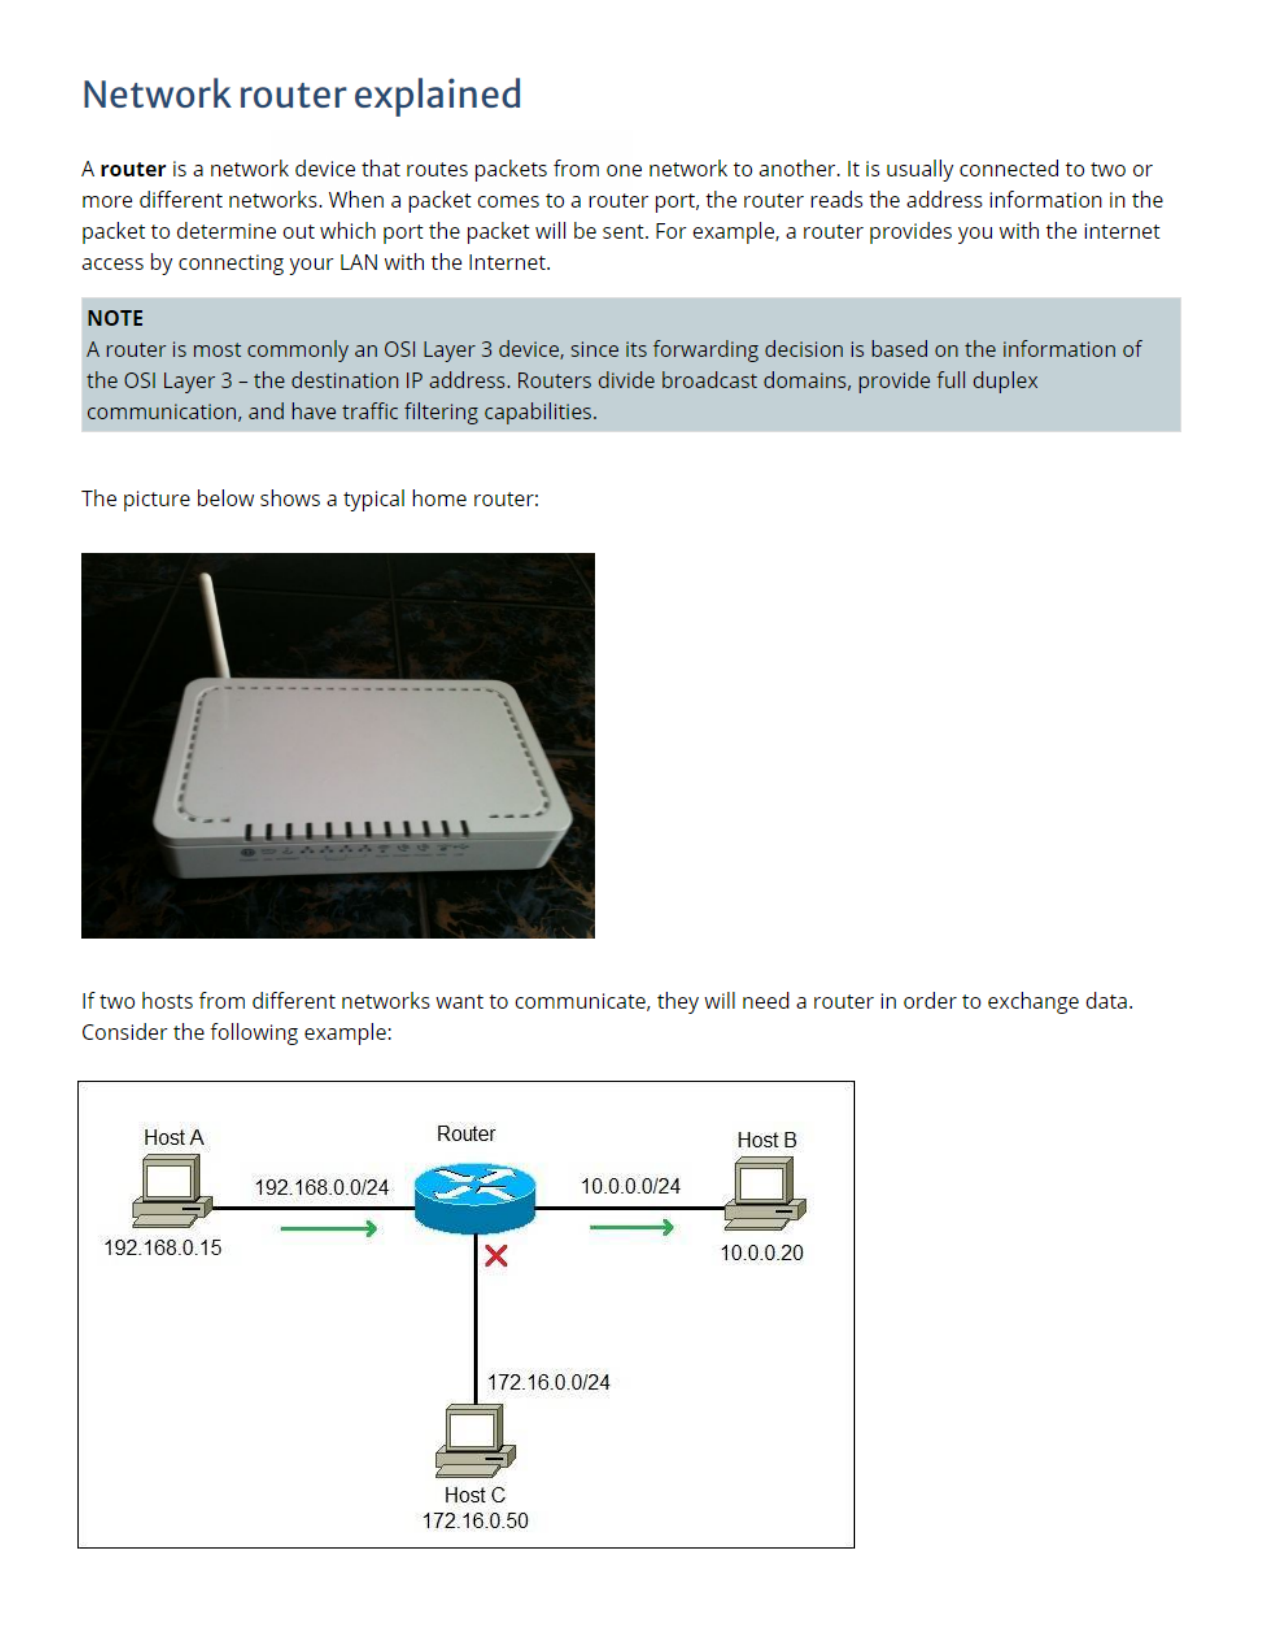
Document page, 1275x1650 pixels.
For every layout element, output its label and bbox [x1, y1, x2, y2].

picture [75, 1077, 859, 1550]
picture [75, 75, 1200, 1053]
